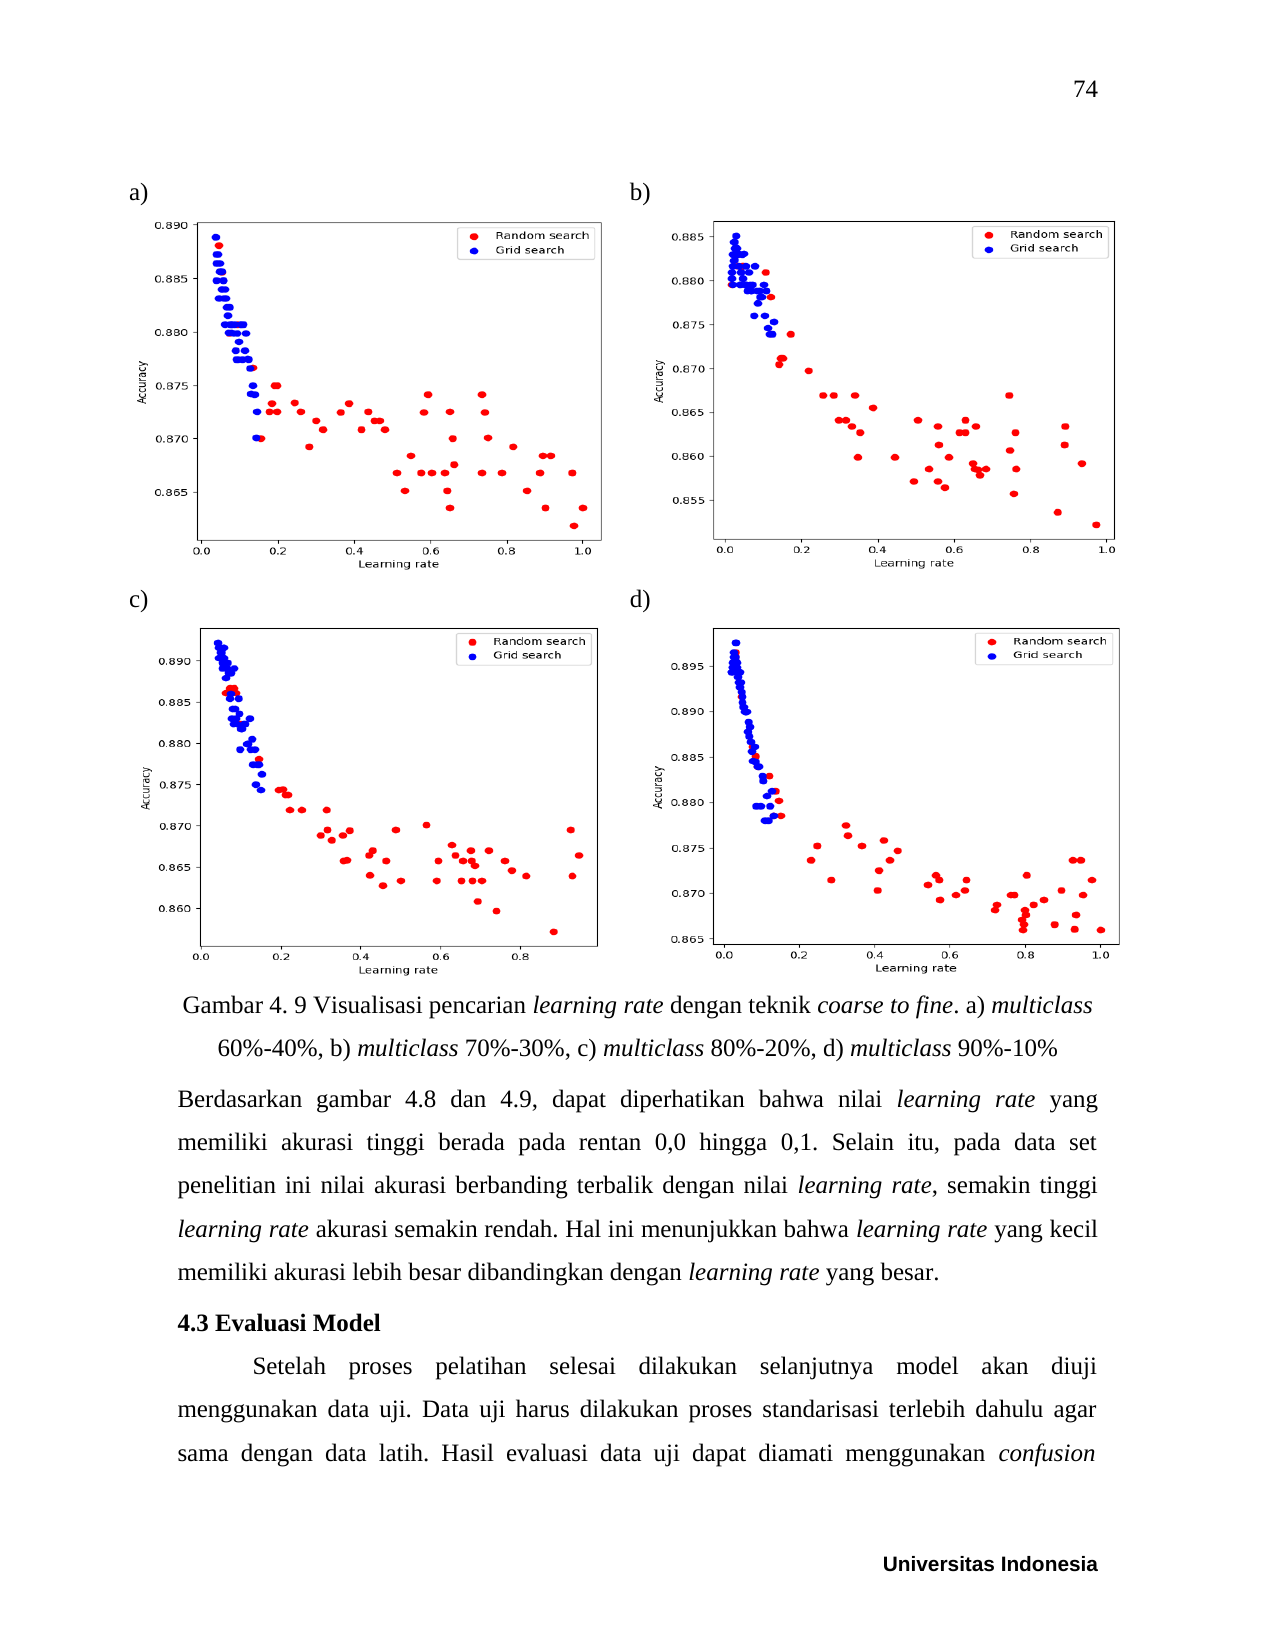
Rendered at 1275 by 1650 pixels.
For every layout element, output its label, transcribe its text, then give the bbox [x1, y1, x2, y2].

picture [644, 621, 1126, 980]
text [177, 1351, 1098, 1466]
text Gambar 4. 9 Visualisasi pencarian learning rate dengan teknik coarse to fine. a) multiclass 60%-40%, b) multiclass 70%-30%, c) multiclass 80%-20%, d) multiclass 90%-10% [177, 990, 1098, 1062]
table_header a) [118, 177, 618, 584]
table_cell d) [618, 584, 1151, 990]
picture [645, 214, 1124, 575]
table_header b) [618, 177, 1151, 584]
picture [132, 621, 604, 982]
picture [128, 214, 608, 576]
text Berdasarkan gambar 4.8 dan 4.9, dapat diperhatikan bahwa nilai learning rate yang memiliki akurasi tinggi berada pada rentan 0,0 hingga 0,1. Selain itu, pada data set penelitian ini nilai akurasi berbanding terbalik dengan nilai learning rate, semakin tinggi learning rate akurasi semakin rendah. Hal ini menunjukkan bahwa learning rate yang kecil memiliki akurasi lebih besar dibandingkan dengan learning rate yang besar. [177, 1084, 1098, 1286]
table_cell c) [118, 584, 618, 990]
subtitle Evaluasi Model [177, 1308, 1098, 1337]
